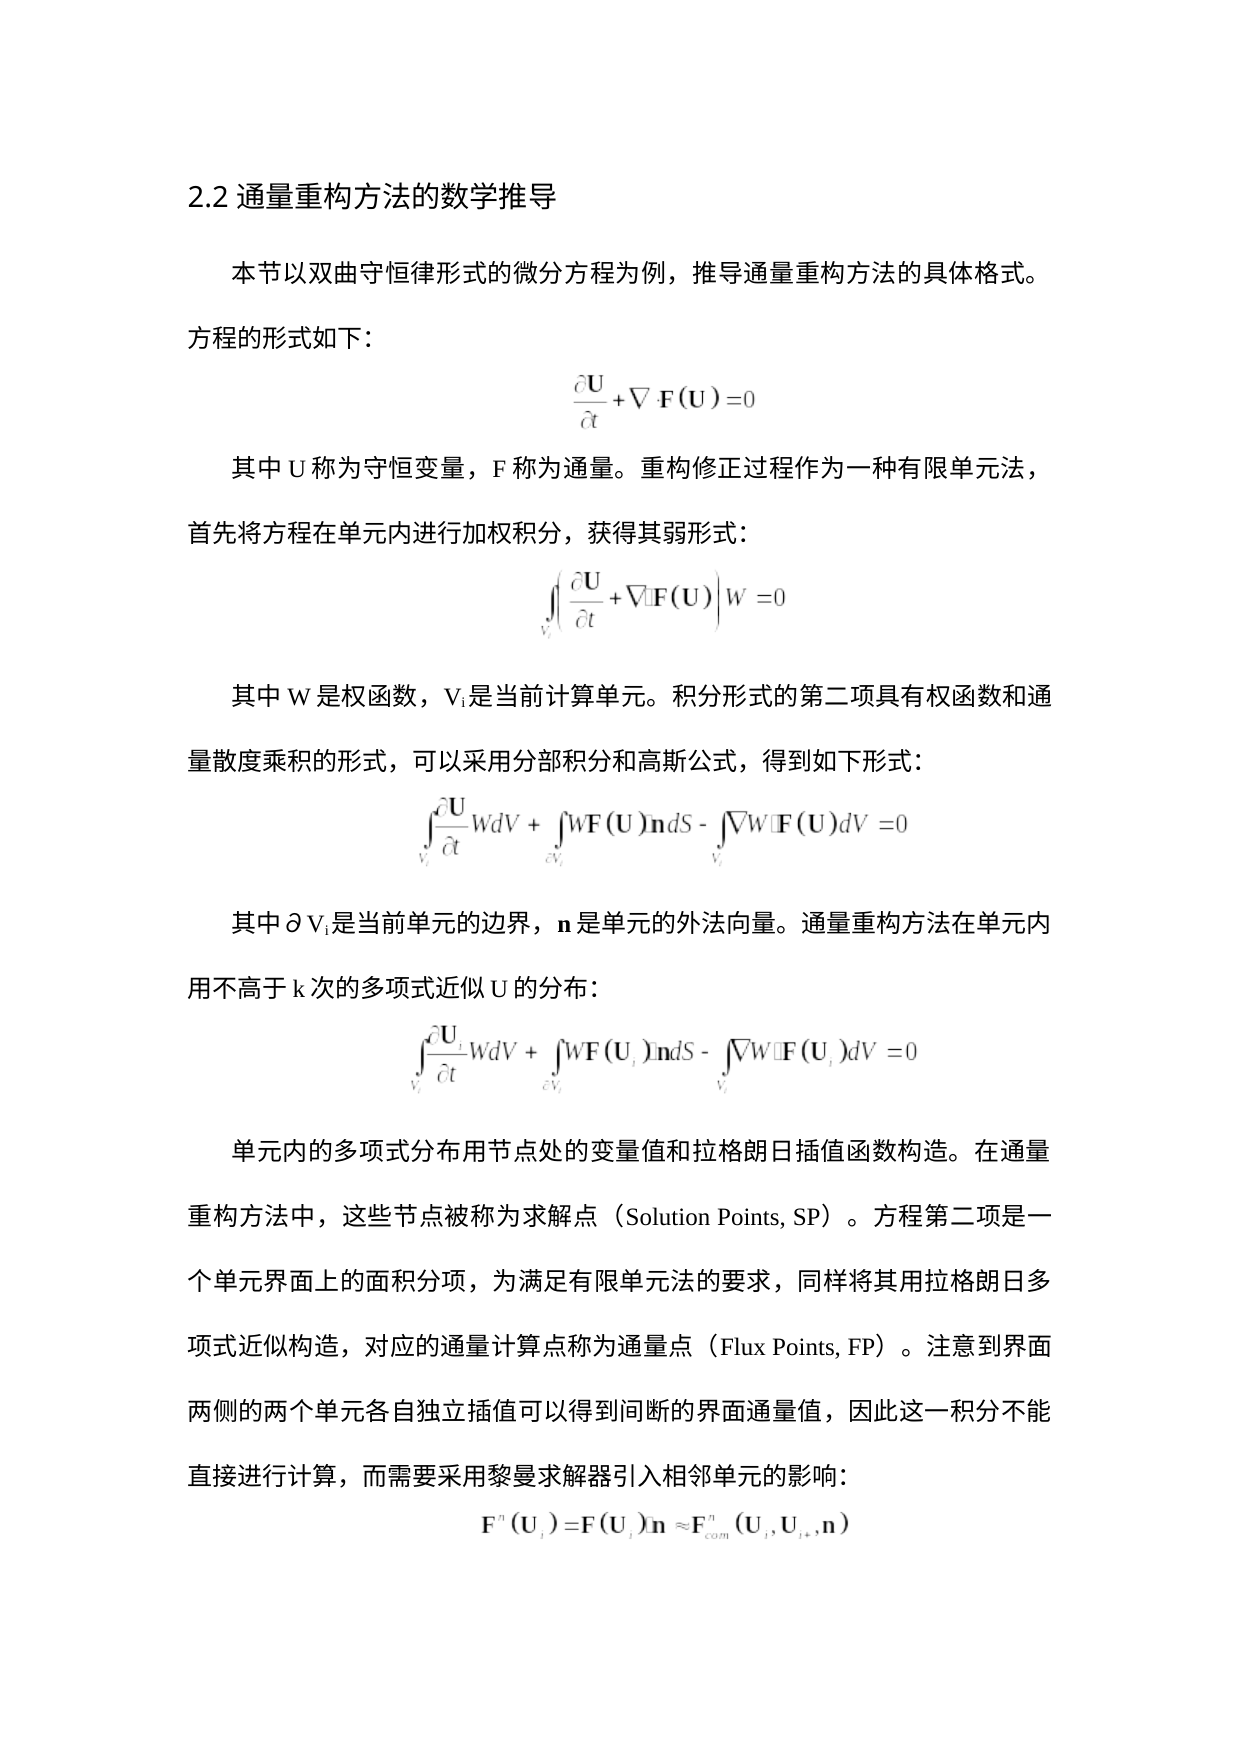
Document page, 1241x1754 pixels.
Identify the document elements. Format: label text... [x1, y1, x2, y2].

text 其中W是权函数，Vi是当前计算单元。积分形式的第二项具有权函数和通量散度乘积的形式，可以采用分部积分和高斯公式，得到如下形式： [187, 662, 1053, 792]
subtitle 2.2 通量重构方法的数学推导 [187, 162, 1053, 227]
text 其中∂Vi是当前单元的边界，n是单元的外法向量。通量重构方法在单元内用不高于k次的多项式近似U的分布： [187, 889, 1053, 1019]
text 本节以双曲守恒律形式的微分方程为例，推导通量重构方法的具体格式。方程的形式如下： [187, 239, 1053, 369]
text 单元内的多项式分布用节点处的变量值和拉格朗日插值函数构造。在通量重构方法中，这些节点被称为求解点（Solution Points, SP）。方程第二项是一个单元界面上的面积分项，为满足有限单元法的要求，同样将其用拉格朗日多项式近似构造，对应的通量计算点称为通量点（Flux Points, FP）。注意到界面两侧的两个单元各自独立插值可以得到间断的界面通量值，因此这一积分不能直接进行计算，而需要采用黎曼求解器引入相邻单元的影响： [187, 1117, 1053, 1507]
text 其中U称为守恒变量，F称为通量。重构修正过程作为一种有限单元法，首先将方程在单元内进行加权积分，获得其弱形式： [187, 434, 1053, 564]
